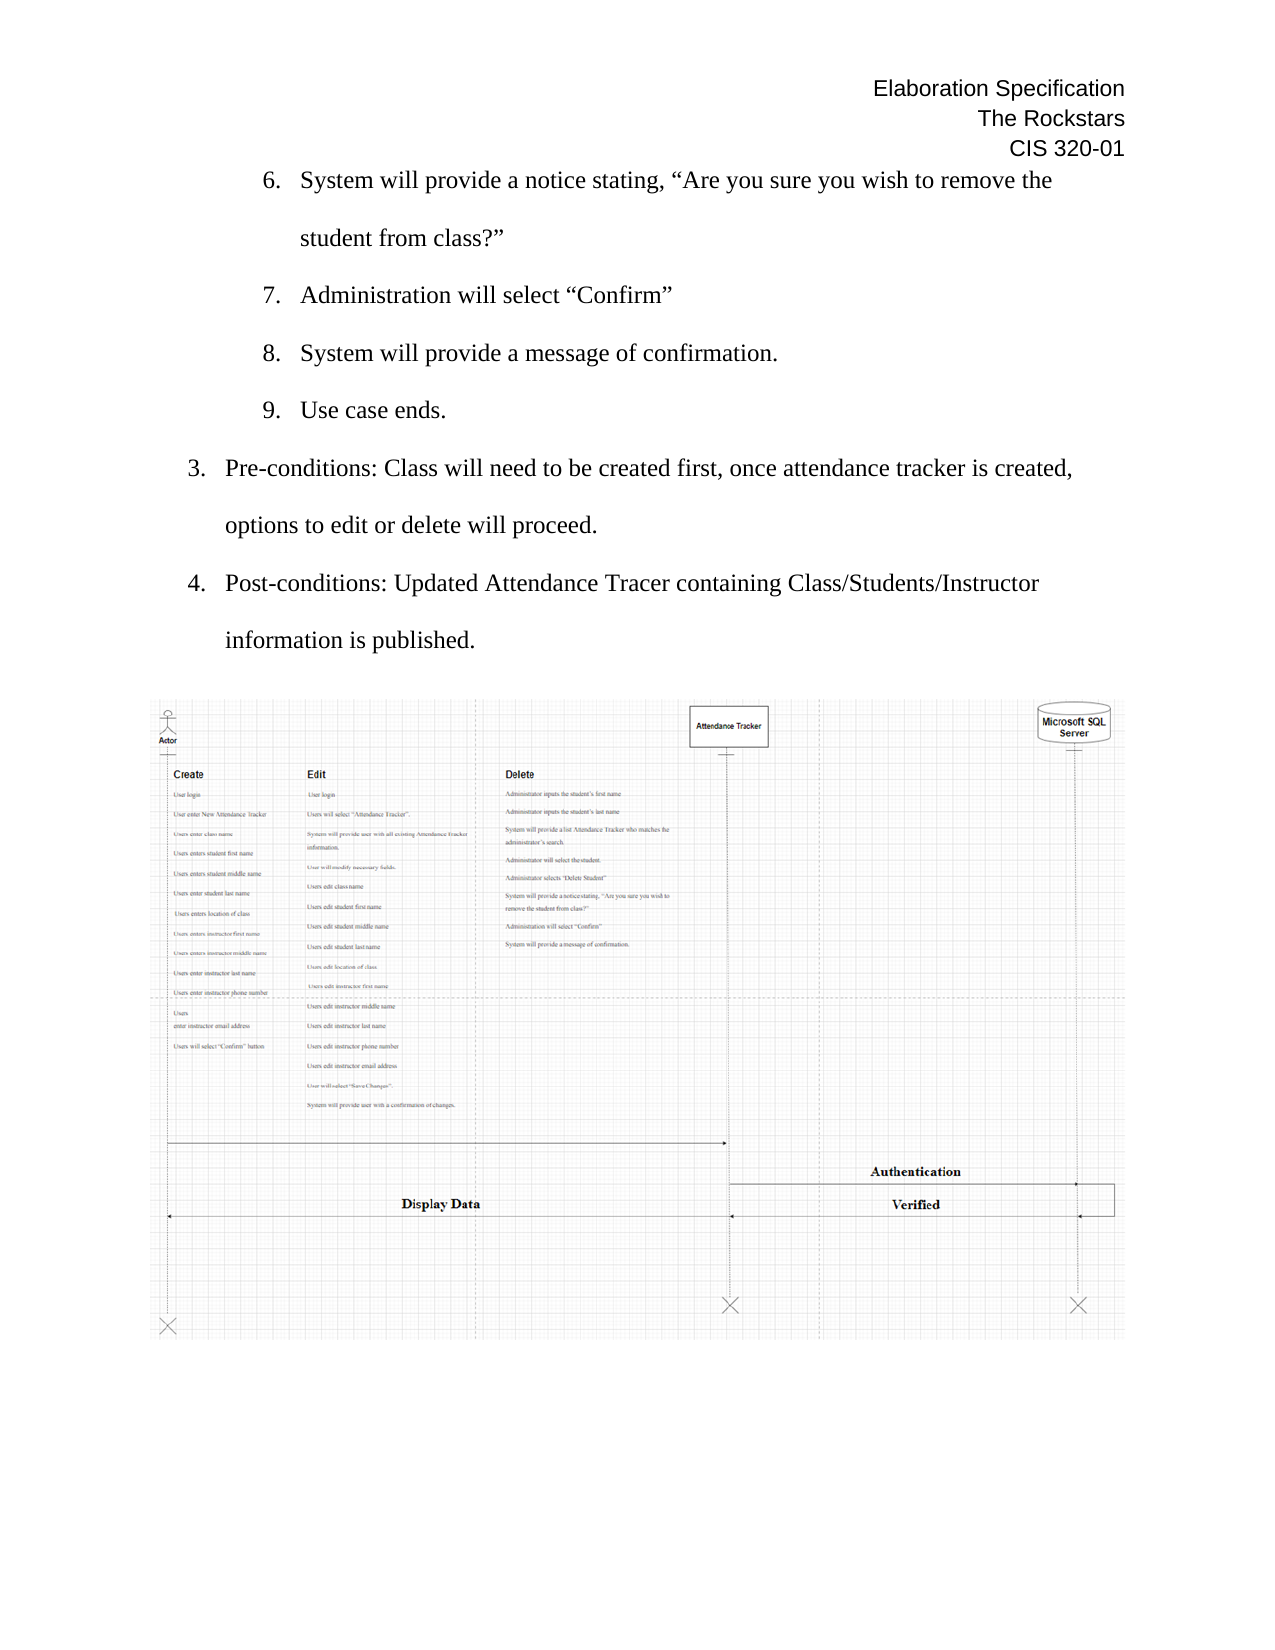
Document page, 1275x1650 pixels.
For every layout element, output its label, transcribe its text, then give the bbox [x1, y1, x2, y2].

list System will provide a notice stating, “Are you sure you wish to remove the student from class?” [262, 166, 1125, 252]
picture [150, 699, 1125, 1340]
list Administration will select “Confirm” [262, 281, 1125, 309]
list Pre-conditions: Class will need to be created first, once attendance tracker is created, options to edit or delete will proceed. [187, 453, 1125, 539]
list System will provide a message of confirmation. [262, 338, 1125, 367]
list Post-conditions: Updated Attendance Tracer containing Class/Students/Instructor information is published. [187, 568, 1125, 654]
list Use case ends. [262, 396, 1125, 424]
